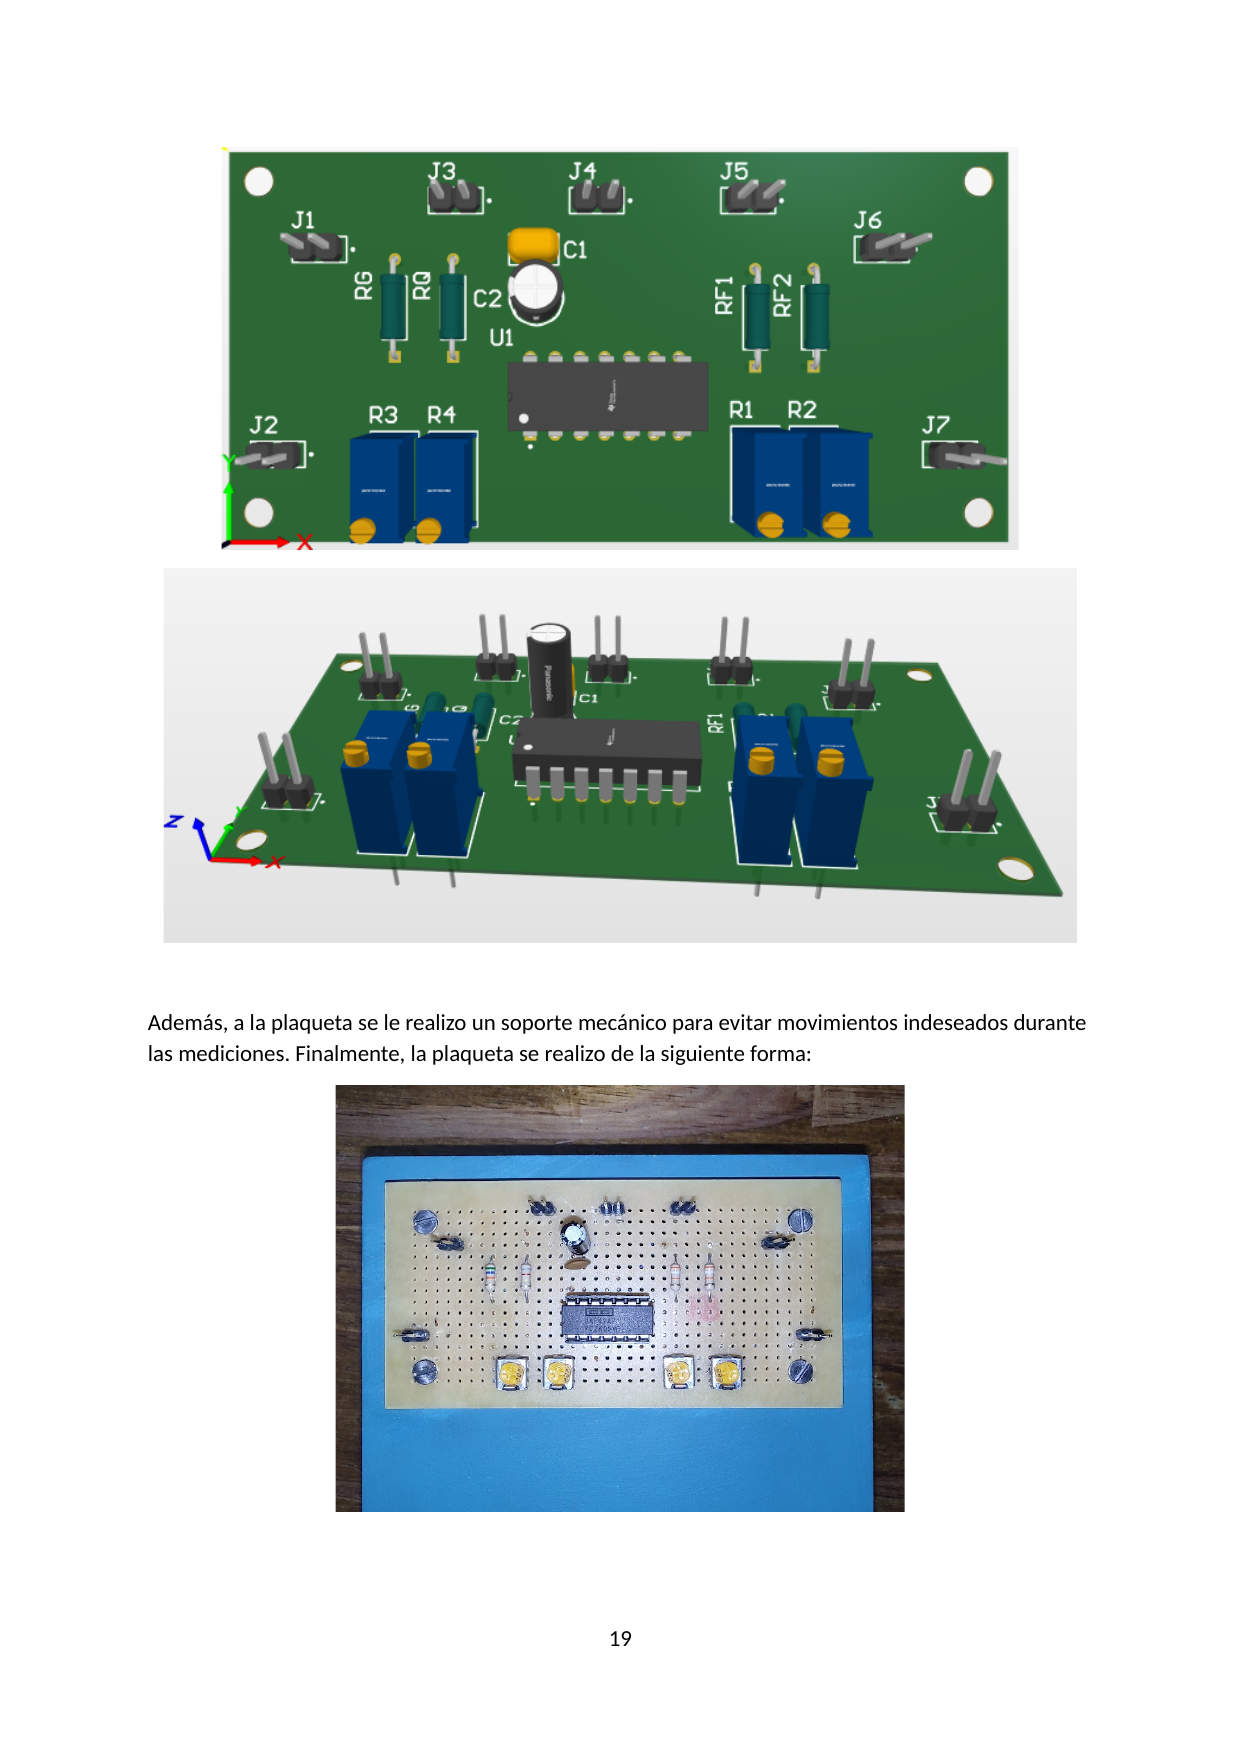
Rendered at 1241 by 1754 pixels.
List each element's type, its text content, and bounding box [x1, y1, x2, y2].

picture [335, 1085, 905, 1512]
picture [163, 568, 1077, 943]
picture [221, 147, 1019, 550]
text Además, a la plaqueta se le realizo un soporte mecánico para evitar movimientos indeseados durante las mediciones. Finalmente, la plaqueta se realizo de la siguiente forma: [148, 1008, 1092, 1067]
